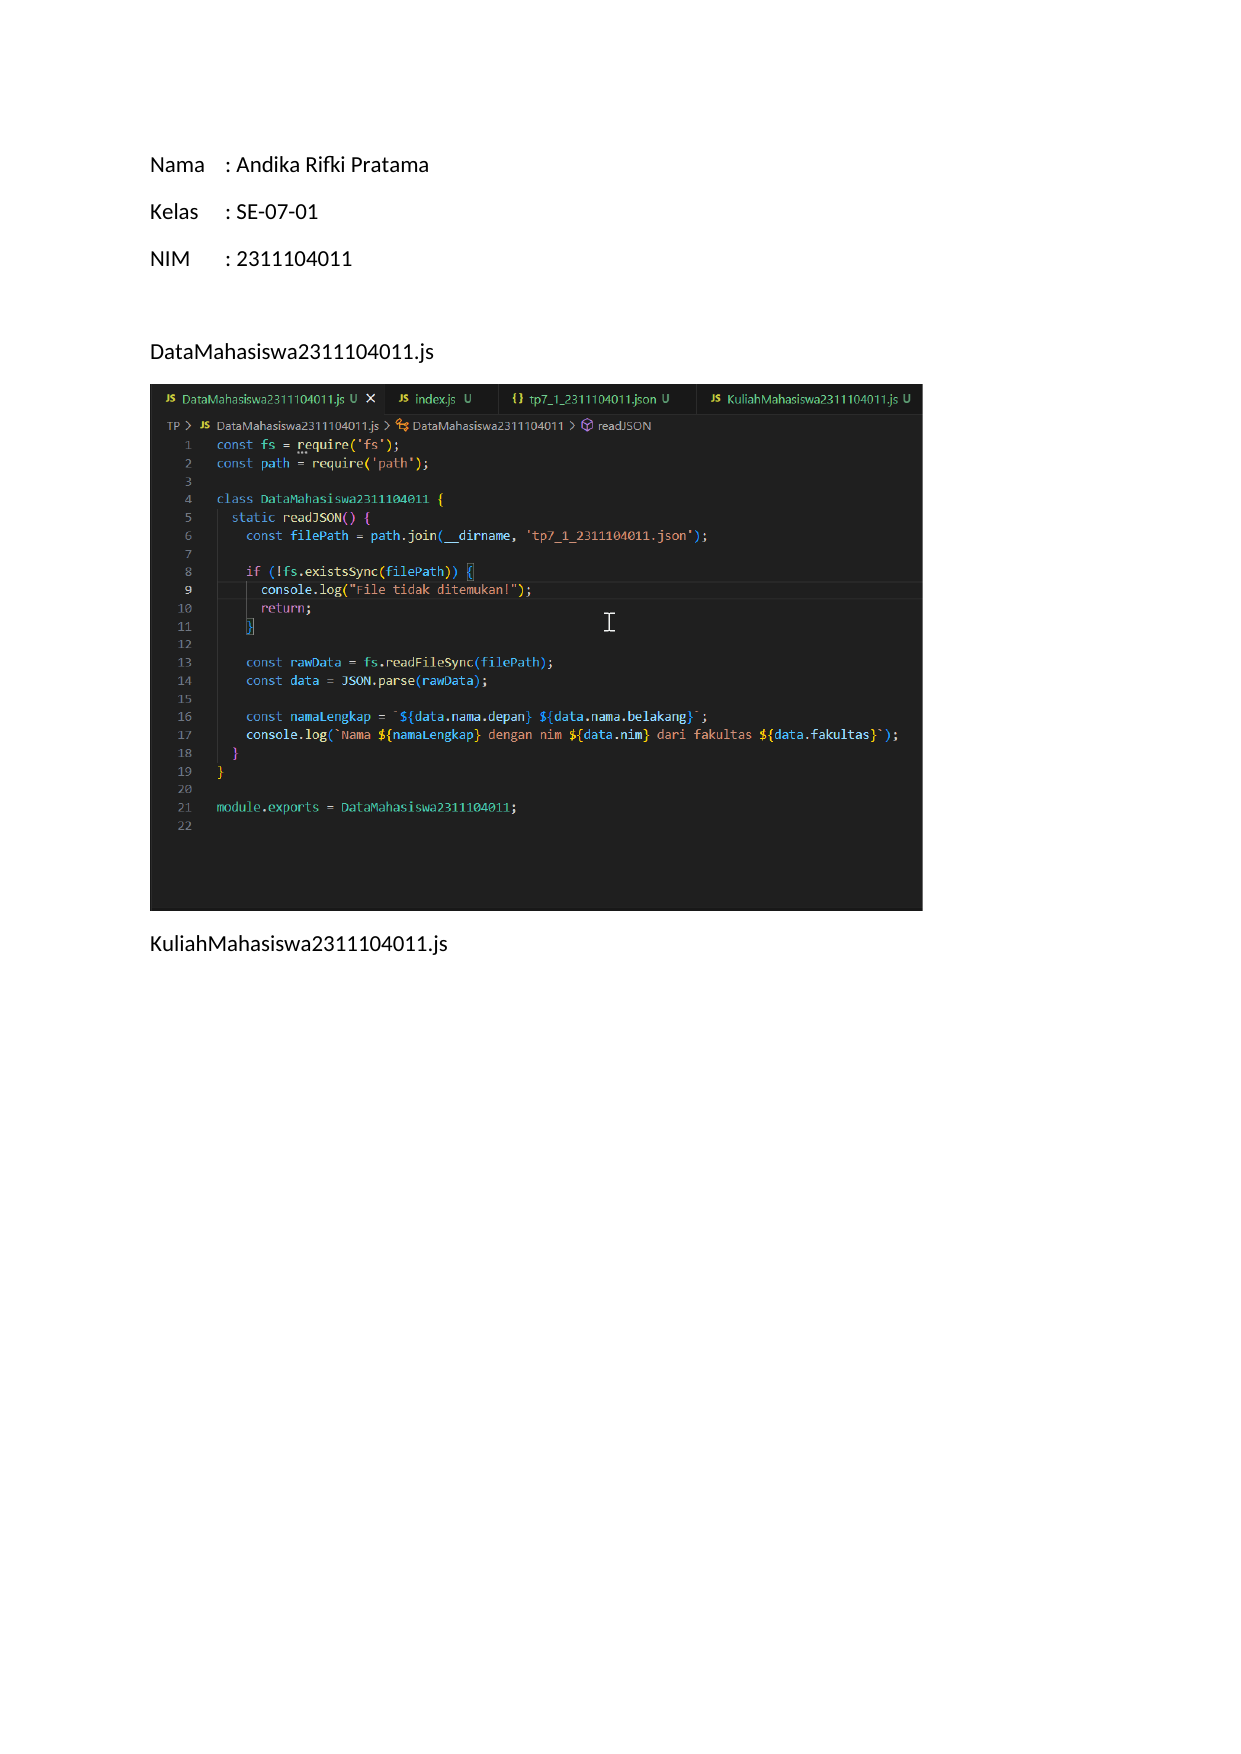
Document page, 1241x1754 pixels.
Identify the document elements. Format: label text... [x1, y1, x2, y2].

text Kelas : SE-07-01 [150, 197, 1090, 225]
text KuliahMahasiswa2311104011.js [150, 929, 1090, 958]
text Nama : Andika Rifki Pratama [150, 150, 1090, 178]
picture [150, 384, 923, 911]
text NIM : 2311104011 [150, 244, 1090, 272]
text DataMahasiswa2311104011.js [150, 337, 1090, 366]
